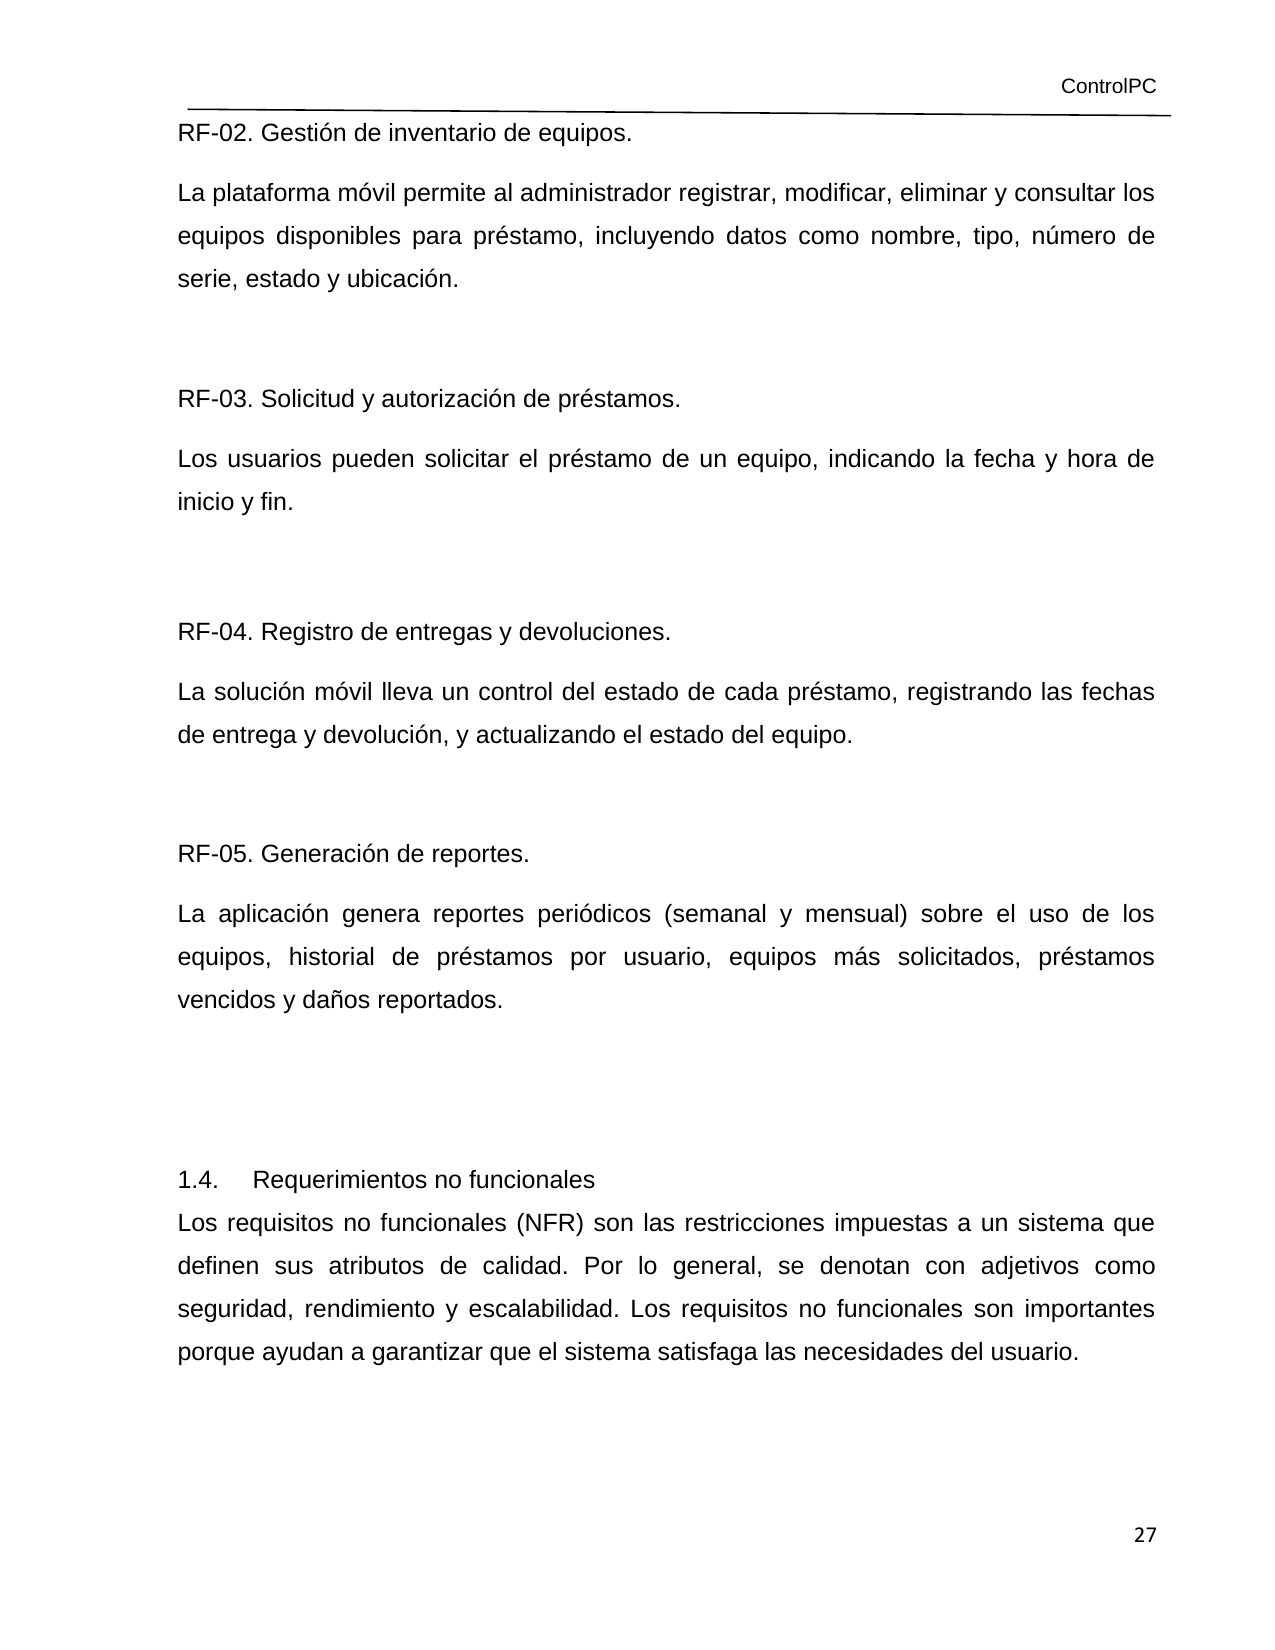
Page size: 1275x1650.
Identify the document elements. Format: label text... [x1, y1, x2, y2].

text Los usuarios pueden solicitar el préstamo de un equipo, indicando la fecha y hora de inicio y fin. [177, 443, 1157, 515]
text RF-02. Gestión de inventario de equipos. [177, 118, 1157, 147]
text RF-03. Solicitud y autorización de préstamos. [177, 384, 1157, 412]
text Los requisitos no funcionales (NFR) son las restricciones impuestas a un sistema que definen sus atributos de calidad. Por lo general, se denotan con adjetivos como seguridad, rendimiento y escalabilidad. Los requisitos no funcionales son importantes porque ayudan a garantizar que el sistema satisfaga las necesidades del usuario. [177, 1208, 1157, 1366]
text La aplicación genera reportes periódicos (semanal y mensual) sobre el uso de los equipos, historial de préstamos por usuario, equipos más solicitados, préstamos vencidos y daños reportados. [177, 899, 1157, 1014]
text La plataforma móvil permite al administrador registrar, modificar, eliminar y consultar los equipos disponibles para préstamo, incluyendo datos como nombre, tipo, número de serie, estado y ubicación. [177, 178, 1157, 293]
text Requerimientos no funcionales [177, 1165, 1157, 1193]
text La solución móvil lleva un control del estado de cada préstamo, registrando las fechas de entrega y devolución, y actualizando el estado del equipo. [177, 677, 1157, 748]
text RF-04. Registro de entregas y devoluciones. [177, 617, 1157, 646]
text RF-05. Generación de reportes. [177, 839, 1157, 868]
